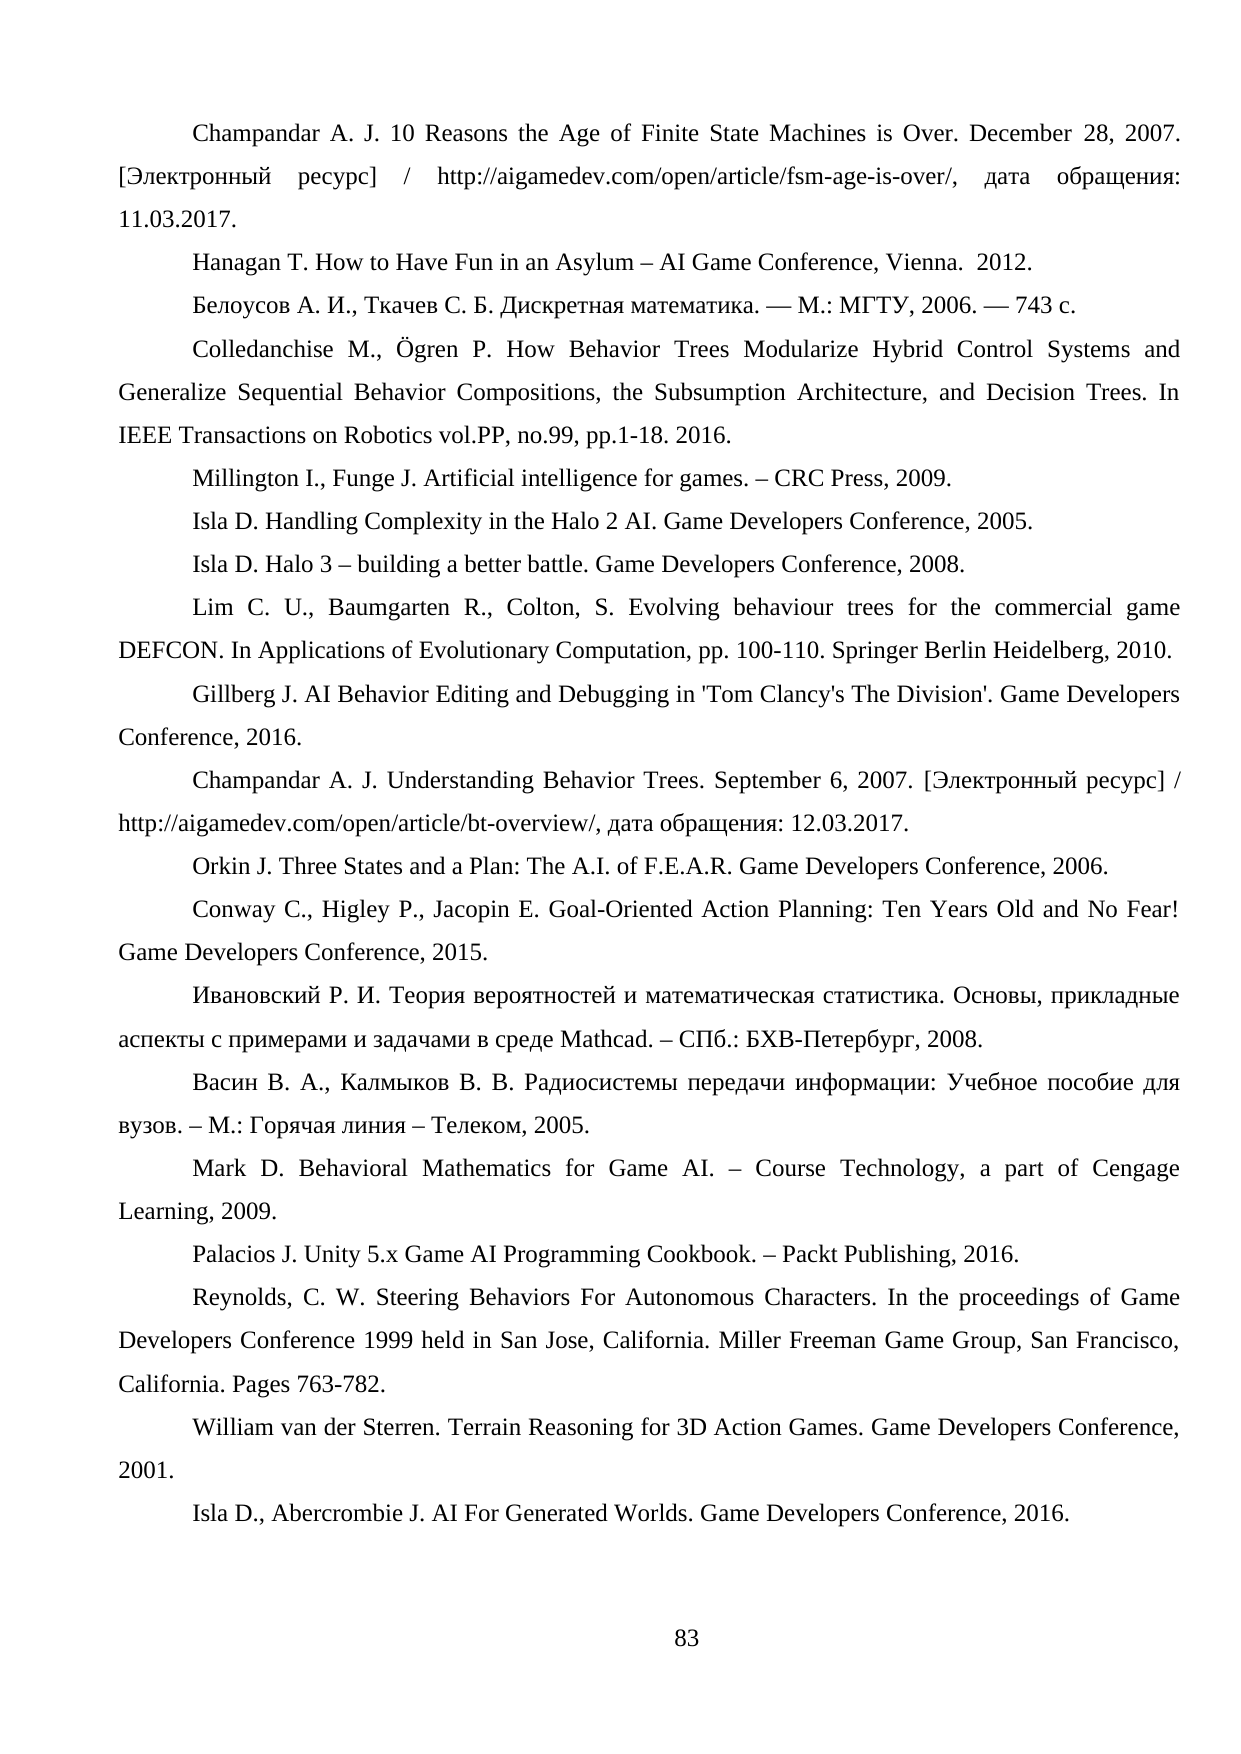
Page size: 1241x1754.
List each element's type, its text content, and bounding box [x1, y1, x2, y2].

text Palacios J. Unity 5.x Game AI Programming Cookbook. – Packt Publishing, 2016. [118, 1239, 1181, 1268]
text Белоусов А. И., Ткачев С. Б. Дискретная математика. — М.: МГТУ, 2006. — 743 с. [118, 291, 1181, 319]
text Millington I., Funge J. Artificial intelligence for games. – CRC Press, 2009. [118, 463, 1181, 492]
text Isla D., Abercrombie J. AI For Generated Worlds. Game Developers Conference, 2016. [118, 1498, 1181, 1527]
text Mark D. Behavioral Mathematics for Game AI. – Course Technology, a part of Cengage Learning, 2009. [118, 1153, 1181, 1225]
text Reynolds, C. W. Steering Behaviors For Autonomous Characters. In the proceedings of Game Developers Conference 1999 held in San Jose, California. Miller Freeman Game Group, San Francisco, California. Pages 763-782. [118, 1282, 1181, 1397]
text William van der Sterren. Terrain Reasoning for 3D Action Games. Game Developers Conference, 2001. [118, 1412, 1181, 1484]
text Isla D. Handling Complexity in the Halo 2 AI. Game Developers Conference, 2005. [118, 506, 1181, 535]
text Orkin J. Three States and a Plan: The A.I. of F.E.A.R. Game Developers Conference, 2006. [118, 851, 1181, 880]
text Isla D. Halo 3 – building a better battle. Game Developers Conference, 2008. [118, 549, 1181, 578]
text Conway C., Higley P., Jacopin E. Goal-Oriented Action Planning: Ten Years Old and No Fear! Game Developers Conference, 2015. [118, 894, 1181, 966]
text Ивановский Р. И. Теория вероятностей и математическая статистика. Основы, прикладные аспекты с примерами и задачами в среде Mathcad. – СПб.: БХВ-Петербург, 2008. [118, 981, 1181, 1052]
text Васин В. А., Калмыков В. В. Радиосистемы передачи информации: Учебное пособие для вузов. – М.: Горячая линия – Телеком, 2005. [118, 1067, 1181, 1139]
text Colledanchise M., Ögren P. How Behavior Trees Modularize Hybrid Control Systems and Generalize Sequential Behavior Compositions, the Subsumption Architecture, and Decision Trees. In IEEE Transactions on Robotics vol.PP, no.99, pp.1-18. 2016. [118, 334, 1181, 449]
text Gillberg J. AI Behavior Editing and Debugging in 'Tom Clancy's The Division'. Game Developers Conference, 2016. [118, 679, 1181, 751]
text Lim C. U., Baumgarten R., Colton, S. Evolving behaviour trees for the commercial game DEFCON. In Applications of Evolutionary Computation, pp. 100-110. Springer Berlin Heidelberg, 2010. [118, 592, 1181, 664]
text Hanagan T. How to Have Fun in an Asylum – AI Game Conference, Vienna. 2012. [118, 247, 1181, 276]
text Champandar A. J. Understanding Behavior Trees. September 6, 2007. [Электронный ресурс] / http://aigamedev.com/open/article/bt-overview/, дата обращения: 12.03.2017. [118, 765, 1181, 837]
text Champandar A. J. 10 Reasons the Age of Finite State Machines is Over. December 28, 2007. [Электронный ресурс] / http://aigamedev.com/open/article/fsm-age-is-over/, дата обращения: 11.03.2017. [118, 118, 1181, 233]
